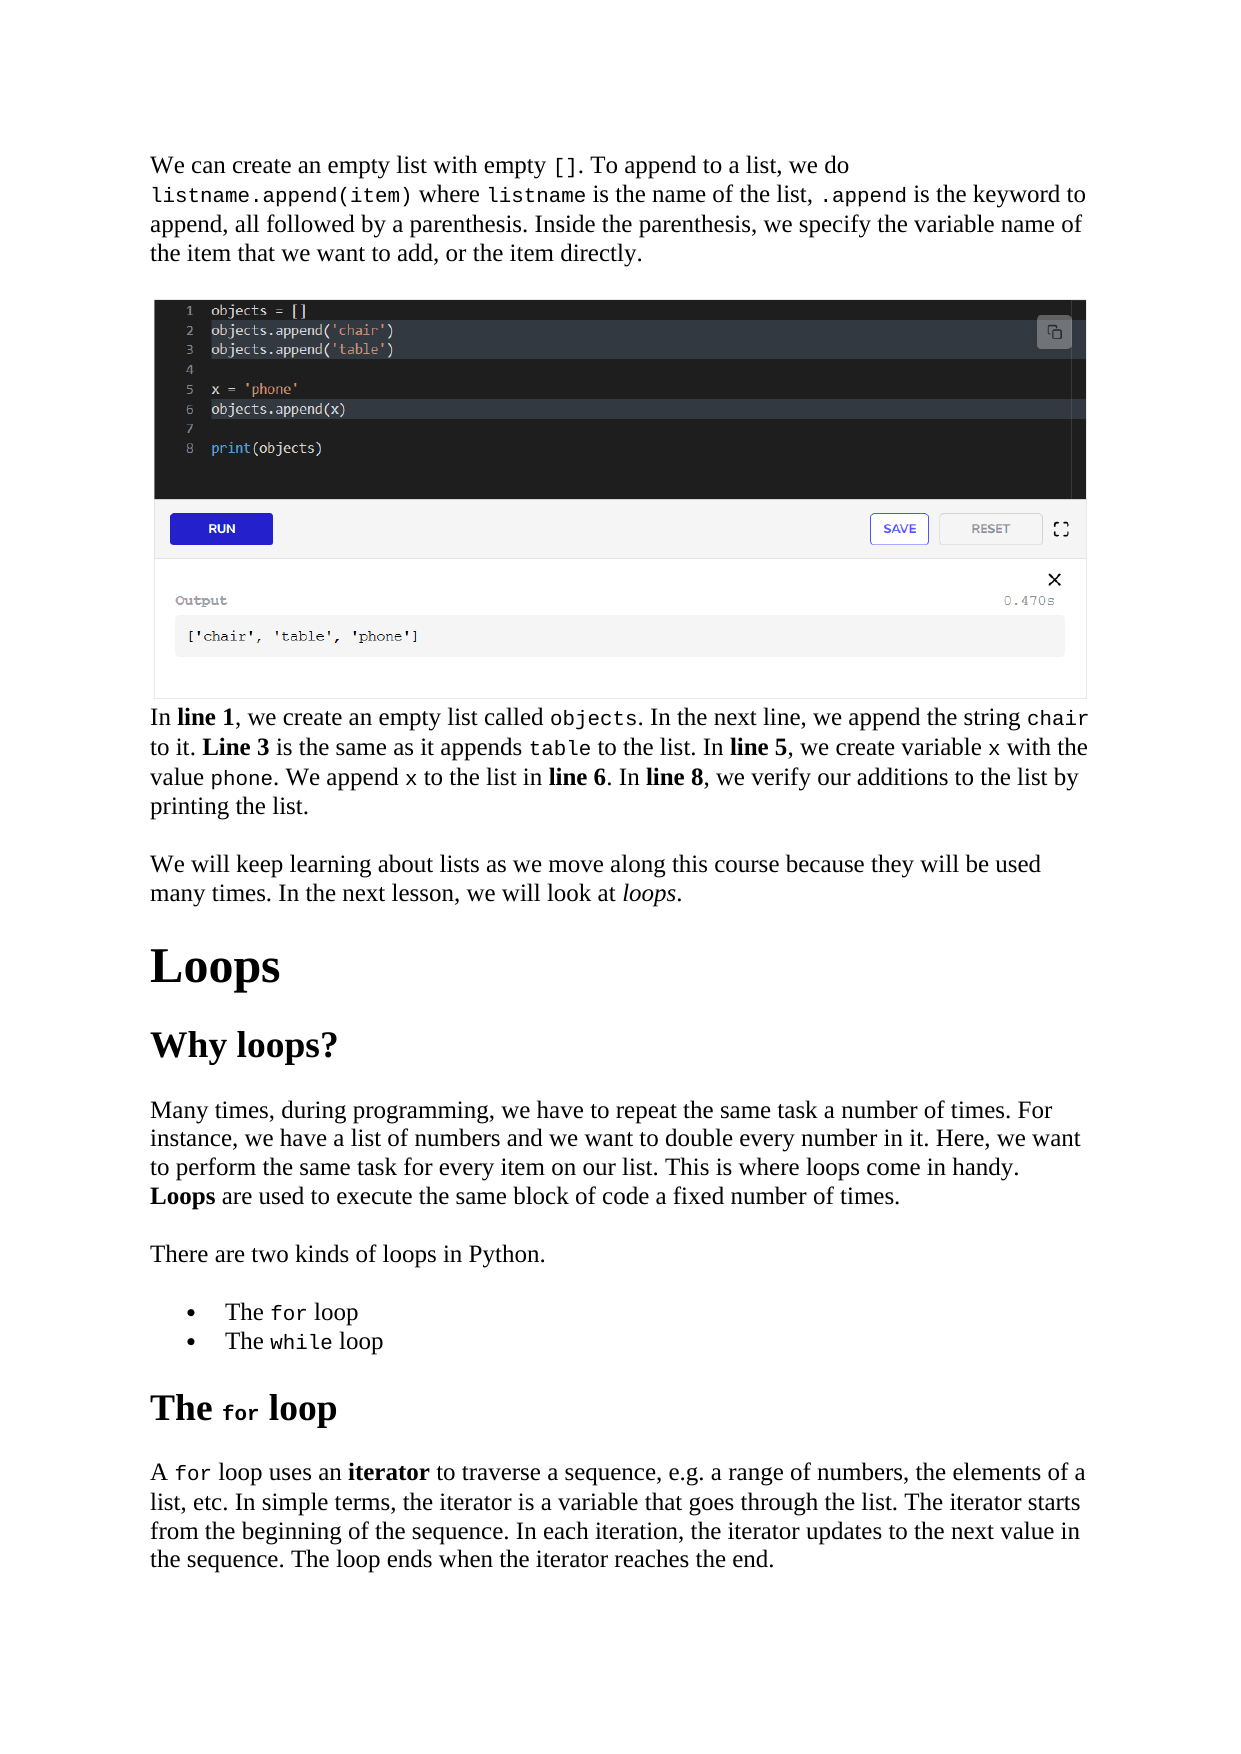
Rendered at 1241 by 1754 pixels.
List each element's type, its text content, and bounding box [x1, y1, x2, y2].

text We can create an empty list with empty []. To append to a list, we do listname.append(item) where listname is the name of the list, .append is the keyword to append, all followed by a parenthesis. Inside the parenthesis, we specify the variable name of the item that we want to add, or the item directly. [150, 150, 1090, 267]
picture [150, 295, 1091, 703]
text A for loop uses an iterator to traverse a sequence, e.g. a range of numbers, the elements of a list, etc. In simple terms, the iterator is a variable that goes through the list. The iterator starts from the beginning of the sequence. In each iteration, the iterator updates to the next value in the sequence. The loop ends when the iterator reaches the end. [150, 1457, 1090, 1573]
list The for loop [187, 1297, 1090, 1326]
text In line 1, we create an empty list called objects. In the next line, we append the string chair to it. Line 3 is the same as it appends table to the list. In line 5, we create variable x with the value phone. We append x to the list in line 6. In line 8, we verify our additions to the list by printing the list. [150, 703, 1090, 820]
text There are two kinds of loops in Python. [150, 1239, 1090, 1268]
text Many times, during programming, we have to repeat the same task a number of times. For instance, we have a list of numbers and we want to double every number in it. Here, we want to perform the same task for every item on our list. This is where loops come in handy. Loops are used to execute the same block of code a fixed number of times. [150, 1095, 1090, 1210]
text Why loops? [150, 1022, 1090, 1066]
list The while loop [187, 1326, 1090, 1356]
text The for loop [150, 1385, 1090, 1428]
text Loops [150, 936, 1090, 993]
text We will keep learning about lists as we move along this course because they will be used many times. In the next lesson, we will look at loops. [150, 849, 1090, 907]
